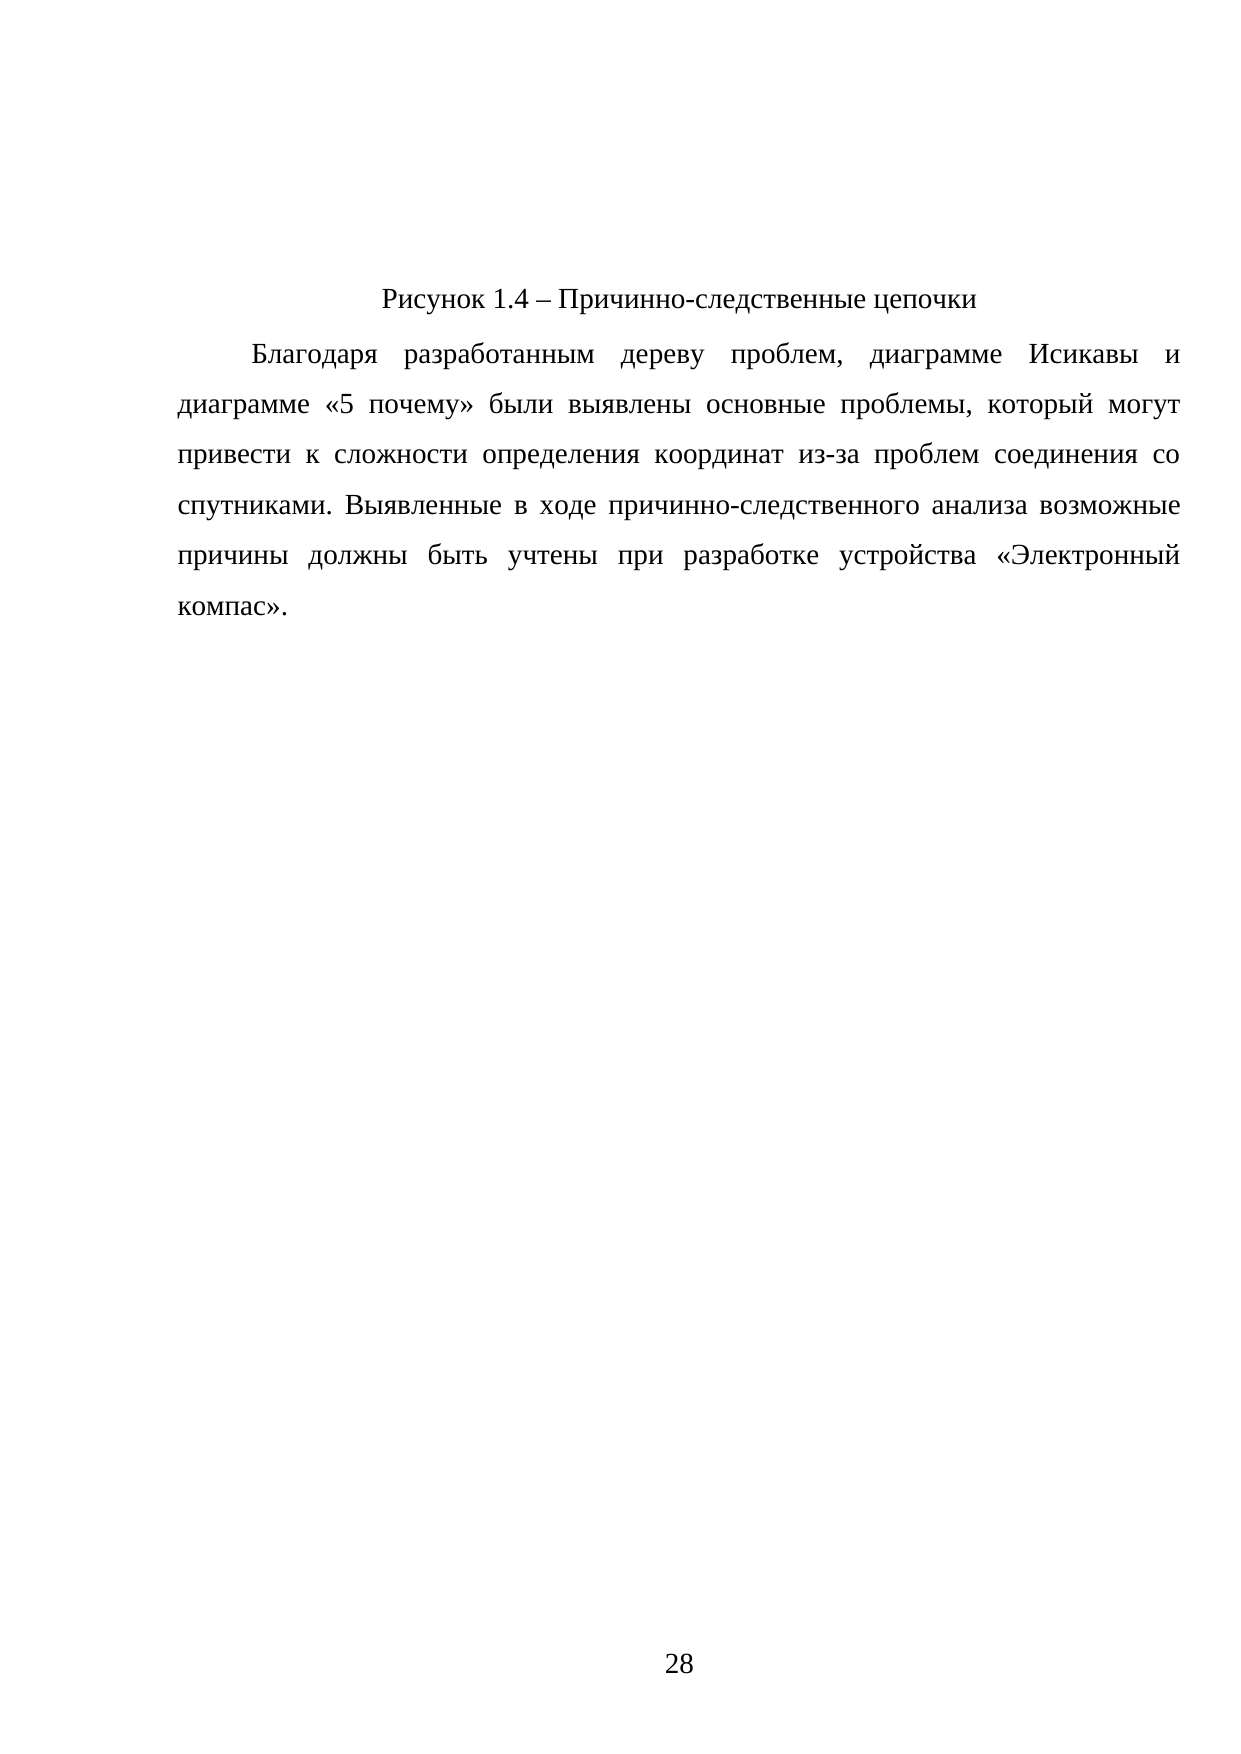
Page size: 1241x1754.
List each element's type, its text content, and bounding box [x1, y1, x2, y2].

text Рисунок 1.4 – Причинно-следственные цепочки [177, 282, 1181, 315]
text Благодаря разработанным дереву проблем, диаграмме Исикавы и диаграмме «5 почему» были выявлены основные проблемы, который могут привести к сложности определения координат из-за проблем соединения со спутниками. Выявленные в ходе причинно-следственного анализа возможные причины должны быть учтены при разработке устройства «Электронный компас». [177, 336, 1181, 621]
